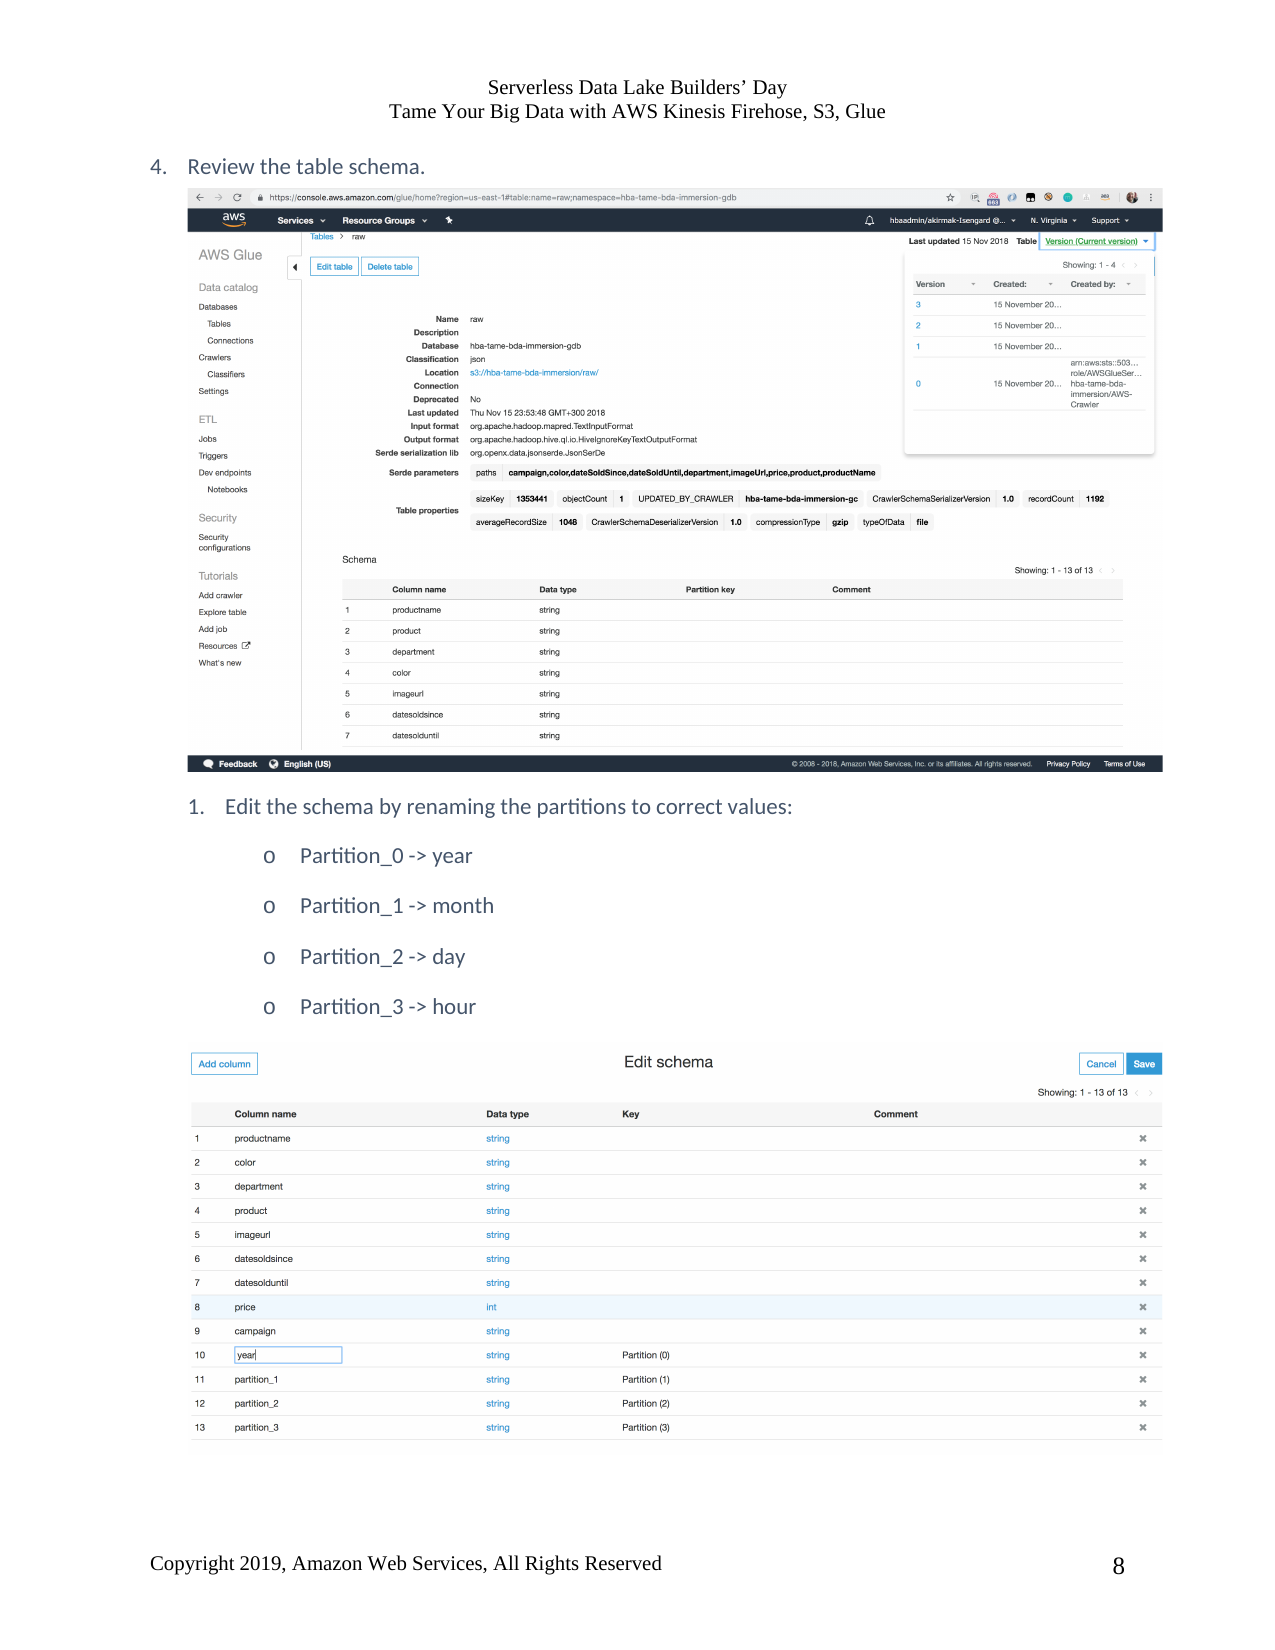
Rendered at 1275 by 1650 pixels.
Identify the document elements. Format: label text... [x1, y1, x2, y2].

picture [187, 188, 1163, 772]
list Partition_0 -> year [262, 841, 1125, 870]
list Edit the schema by renaming the partitions to correct values: [187, 792, 1125, 820]
list Partition_1 -> month [262, 891, 1125, 921]
list Partition_3 -> hour [262, 992, 1125, 1021]
list Partition_2 -> day [262, 942, 1125, 971]
picture [187, 1042, 1163, 1455]
